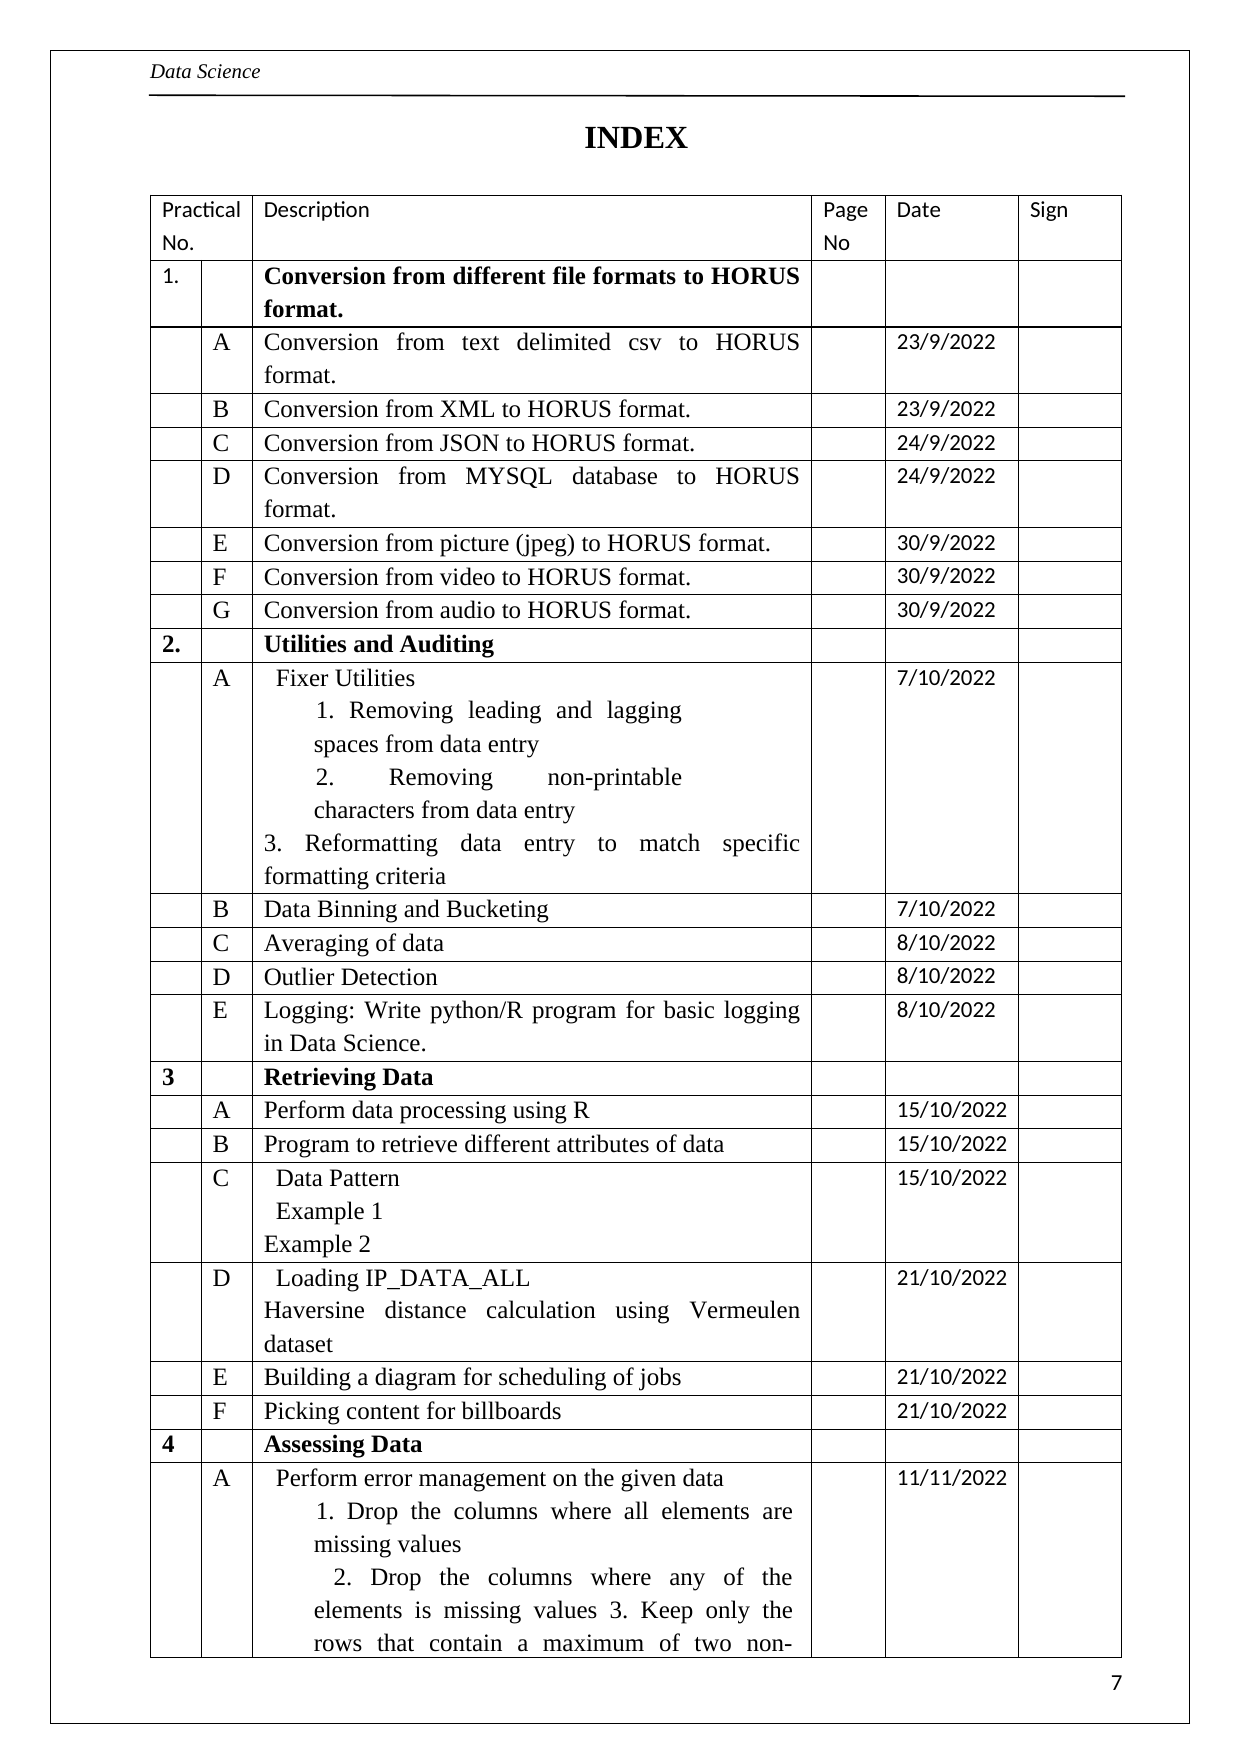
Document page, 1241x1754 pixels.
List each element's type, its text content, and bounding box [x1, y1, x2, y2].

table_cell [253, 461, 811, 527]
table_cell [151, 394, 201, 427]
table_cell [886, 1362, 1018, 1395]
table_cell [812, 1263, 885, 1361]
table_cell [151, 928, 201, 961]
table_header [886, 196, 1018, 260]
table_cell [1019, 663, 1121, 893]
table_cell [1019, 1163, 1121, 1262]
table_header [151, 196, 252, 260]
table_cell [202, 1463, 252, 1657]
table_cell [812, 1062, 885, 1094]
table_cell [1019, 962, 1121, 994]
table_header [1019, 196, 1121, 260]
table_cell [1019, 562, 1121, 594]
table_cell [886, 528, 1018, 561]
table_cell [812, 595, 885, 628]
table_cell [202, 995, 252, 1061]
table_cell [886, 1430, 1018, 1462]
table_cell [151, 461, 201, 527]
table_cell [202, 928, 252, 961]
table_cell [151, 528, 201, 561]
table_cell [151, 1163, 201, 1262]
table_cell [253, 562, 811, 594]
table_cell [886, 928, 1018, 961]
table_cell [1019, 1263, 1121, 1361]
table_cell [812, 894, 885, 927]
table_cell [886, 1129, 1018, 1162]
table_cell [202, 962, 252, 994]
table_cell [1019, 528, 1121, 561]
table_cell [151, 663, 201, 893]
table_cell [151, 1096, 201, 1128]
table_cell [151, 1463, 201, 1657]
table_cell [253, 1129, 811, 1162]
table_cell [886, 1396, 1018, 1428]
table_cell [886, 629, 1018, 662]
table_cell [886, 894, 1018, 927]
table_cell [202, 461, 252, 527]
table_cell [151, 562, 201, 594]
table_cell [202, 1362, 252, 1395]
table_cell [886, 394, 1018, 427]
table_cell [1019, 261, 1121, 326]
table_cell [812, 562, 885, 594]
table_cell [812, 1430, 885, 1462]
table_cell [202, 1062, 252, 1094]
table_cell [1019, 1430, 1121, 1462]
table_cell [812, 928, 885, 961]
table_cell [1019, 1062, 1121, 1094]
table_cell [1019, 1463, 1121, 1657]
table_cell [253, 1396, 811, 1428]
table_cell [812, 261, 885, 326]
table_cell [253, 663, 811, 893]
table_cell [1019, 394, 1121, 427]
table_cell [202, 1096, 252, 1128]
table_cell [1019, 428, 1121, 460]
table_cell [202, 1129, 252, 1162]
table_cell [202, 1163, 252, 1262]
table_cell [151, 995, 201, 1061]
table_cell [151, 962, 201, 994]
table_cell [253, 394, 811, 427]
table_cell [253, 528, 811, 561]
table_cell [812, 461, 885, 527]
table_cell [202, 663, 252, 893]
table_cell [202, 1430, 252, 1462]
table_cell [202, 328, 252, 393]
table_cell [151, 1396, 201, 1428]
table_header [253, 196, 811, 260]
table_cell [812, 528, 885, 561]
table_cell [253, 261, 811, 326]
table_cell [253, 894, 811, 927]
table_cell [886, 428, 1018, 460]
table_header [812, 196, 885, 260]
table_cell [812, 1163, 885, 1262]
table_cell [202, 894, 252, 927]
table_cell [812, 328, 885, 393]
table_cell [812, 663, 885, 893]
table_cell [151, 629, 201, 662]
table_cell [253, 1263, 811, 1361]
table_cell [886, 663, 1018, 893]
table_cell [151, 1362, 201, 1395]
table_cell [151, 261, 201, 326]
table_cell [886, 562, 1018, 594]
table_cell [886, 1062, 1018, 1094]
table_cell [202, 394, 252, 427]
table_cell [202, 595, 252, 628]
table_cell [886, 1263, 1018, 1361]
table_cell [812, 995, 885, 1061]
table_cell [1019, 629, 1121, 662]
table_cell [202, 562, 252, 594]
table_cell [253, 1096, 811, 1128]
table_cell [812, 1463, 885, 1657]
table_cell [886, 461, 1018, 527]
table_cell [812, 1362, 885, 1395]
text INDEX [150, 118, 1122, 155]
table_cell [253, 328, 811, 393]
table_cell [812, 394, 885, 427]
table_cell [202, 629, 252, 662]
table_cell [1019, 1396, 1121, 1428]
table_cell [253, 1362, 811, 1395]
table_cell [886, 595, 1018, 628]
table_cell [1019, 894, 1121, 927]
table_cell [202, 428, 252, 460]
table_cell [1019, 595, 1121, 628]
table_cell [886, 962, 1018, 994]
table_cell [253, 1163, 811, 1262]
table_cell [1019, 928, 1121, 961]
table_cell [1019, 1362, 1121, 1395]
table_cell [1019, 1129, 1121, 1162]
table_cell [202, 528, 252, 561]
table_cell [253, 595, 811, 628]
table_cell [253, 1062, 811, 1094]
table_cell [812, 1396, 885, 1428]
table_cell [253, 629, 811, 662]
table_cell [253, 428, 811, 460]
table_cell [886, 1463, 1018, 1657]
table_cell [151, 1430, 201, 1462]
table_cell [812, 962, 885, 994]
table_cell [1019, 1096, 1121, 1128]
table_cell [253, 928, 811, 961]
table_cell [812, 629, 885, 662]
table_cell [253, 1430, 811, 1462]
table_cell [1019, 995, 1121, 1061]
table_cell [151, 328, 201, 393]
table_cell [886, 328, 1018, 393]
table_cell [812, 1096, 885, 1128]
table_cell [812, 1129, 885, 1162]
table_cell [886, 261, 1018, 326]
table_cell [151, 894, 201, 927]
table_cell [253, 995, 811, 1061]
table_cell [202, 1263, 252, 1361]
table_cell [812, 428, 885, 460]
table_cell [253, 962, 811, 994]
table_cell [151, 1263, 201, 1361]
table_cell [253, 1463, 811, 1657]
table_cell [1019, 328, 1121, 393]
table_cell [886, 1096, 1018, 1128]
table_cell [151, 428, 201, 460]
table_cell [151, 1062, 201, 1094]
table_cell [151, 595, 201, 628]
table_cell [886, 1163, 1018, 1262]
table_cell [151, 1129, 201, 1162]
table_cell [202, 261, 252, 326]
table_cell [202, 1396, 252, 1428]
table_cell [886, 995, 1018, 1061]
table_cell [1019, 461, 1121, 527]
